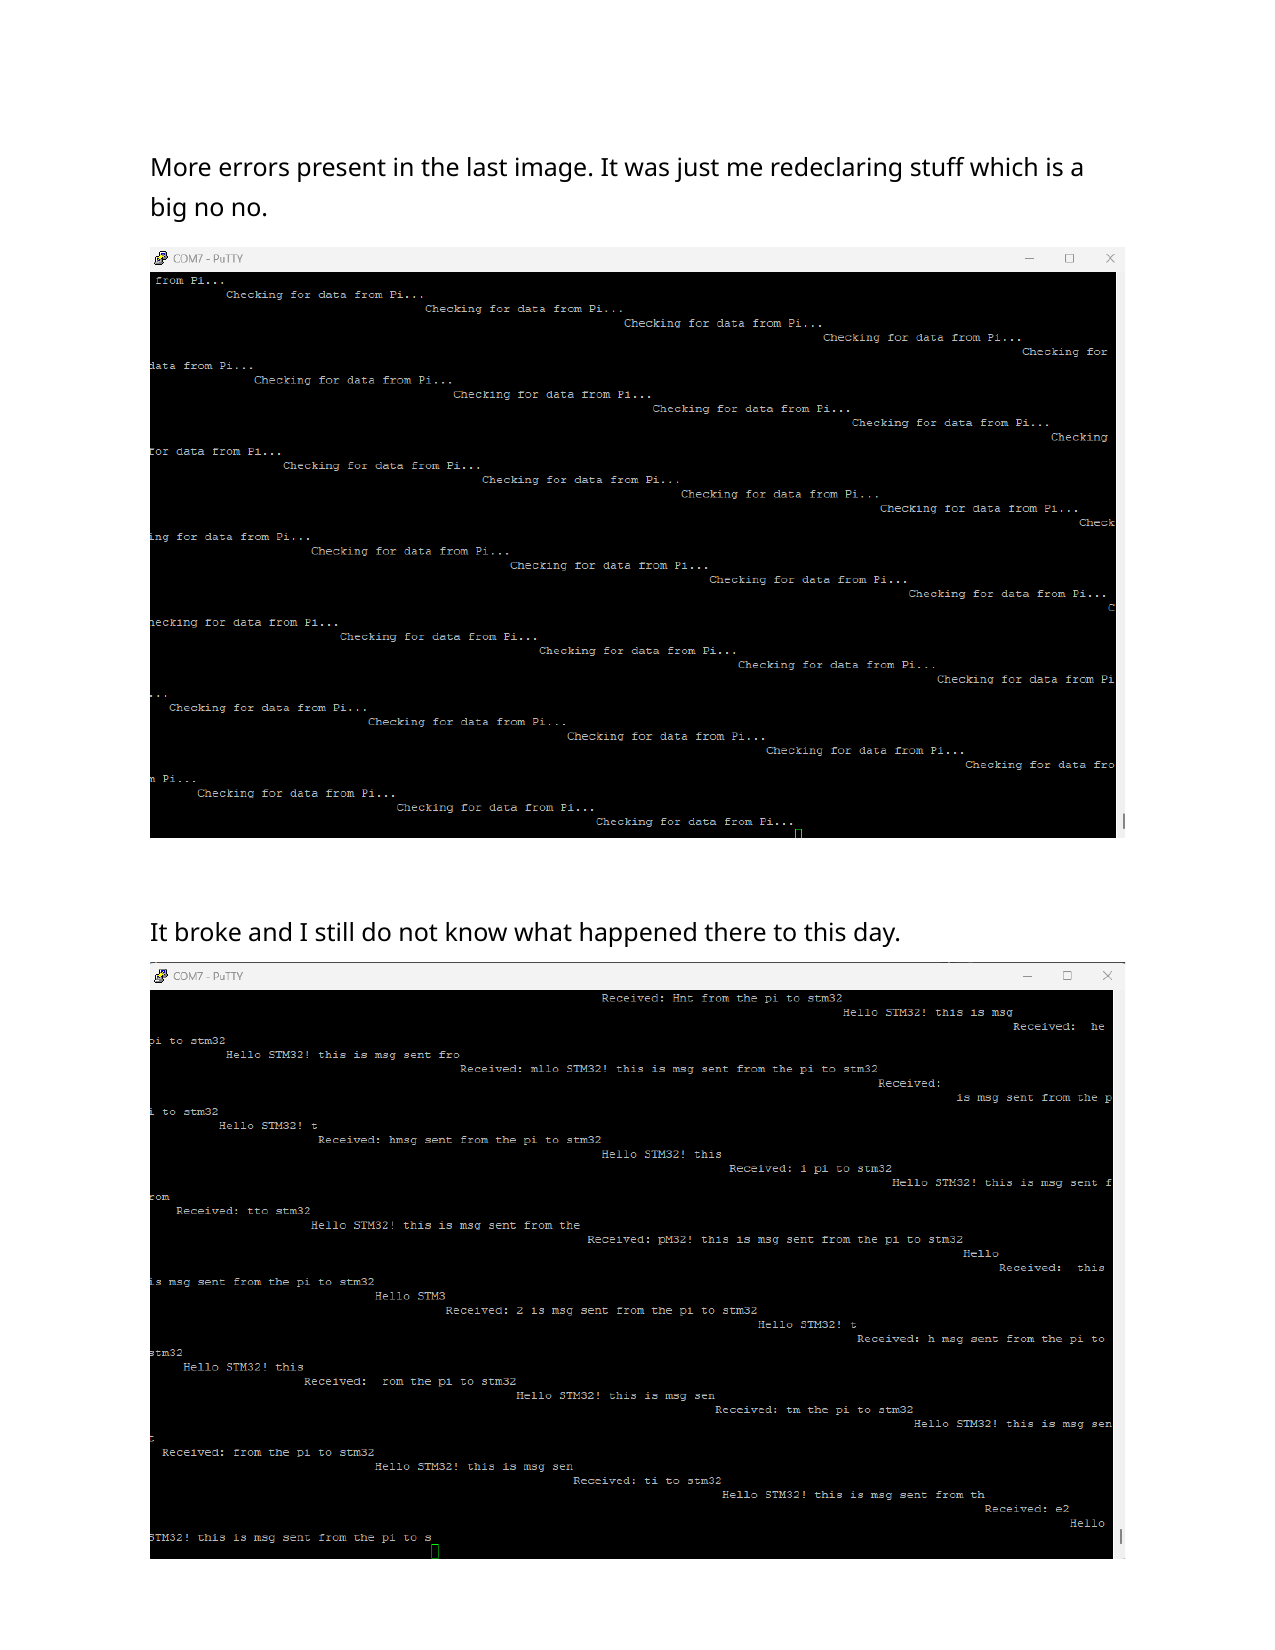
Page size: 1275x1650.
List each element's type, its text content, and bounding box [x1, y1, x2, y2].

picture [150, 962, 1125, 1559]
text It broke and I still do not know what happened there to this day. [150, 915, 1125, 949]
text More errors present in the last image. It was just me redeclaring stuff which is a big no no. [150, 150, 1125, 223]
picture [150, 247, 1125, 838]
